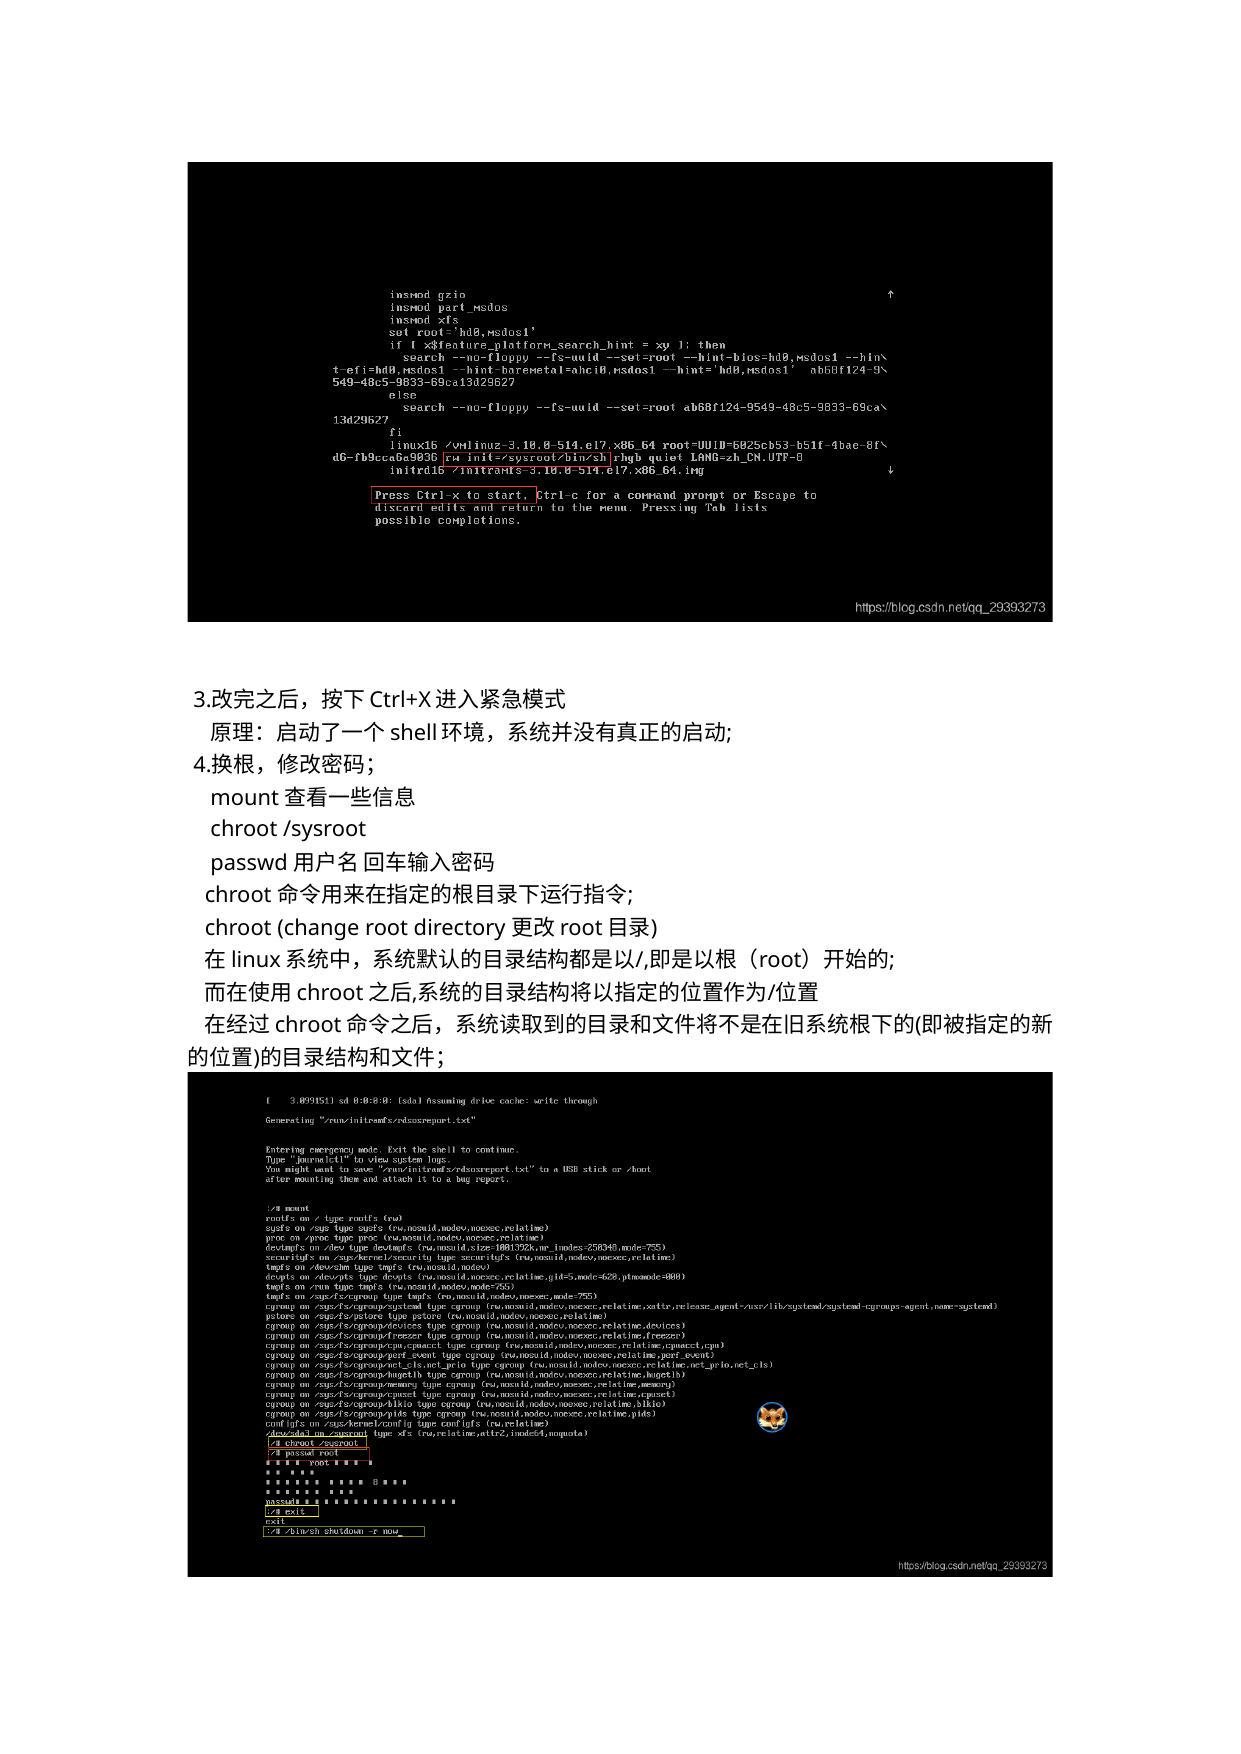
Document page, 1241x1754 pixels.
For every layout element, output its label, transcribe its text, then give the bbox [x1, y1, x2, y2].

text passwd 用户名 回车输入密码 [187, 844, 1053, 877]
text 在经过chroot命令之后，系统读取到的目录和文件将不是在旧系统根下的(即被指定的新的位置)的目录结构和文件； [187, 1007, 1053, 1072]
text mount 查看一些信息 [187, 779, 1053, 812]
text chroot 命令用来在指定的根目录下运行指令; [187, 877, 1053, 909]
text 而在使用chroot之后,系统的目录结构将以指定的位置作为/位置 [187, 974, 1053, 1007]
picture [187, 162, 1053, 622]
picture [187, 1072, 1053, 1577]
text 原理：启动了一个shell环境，系统并没有真正的启动; [187, 714, 1053, 747]
text chroot (change root directory 更改root目录) [187, 909, 1053, 942]
text 4.换根，修改密码； [187, 747, 1053, 779]
text chroot /sysroot [187, 812, 1053, 844]
text 3.改完之后，按下Ctrl+X进入紧急模式 [187, 682, 1053, 714]
text 在linux系统中，系统默认的目录结构都是以/,即是以根（root）开始的; [187, 942, 1053, 974]
